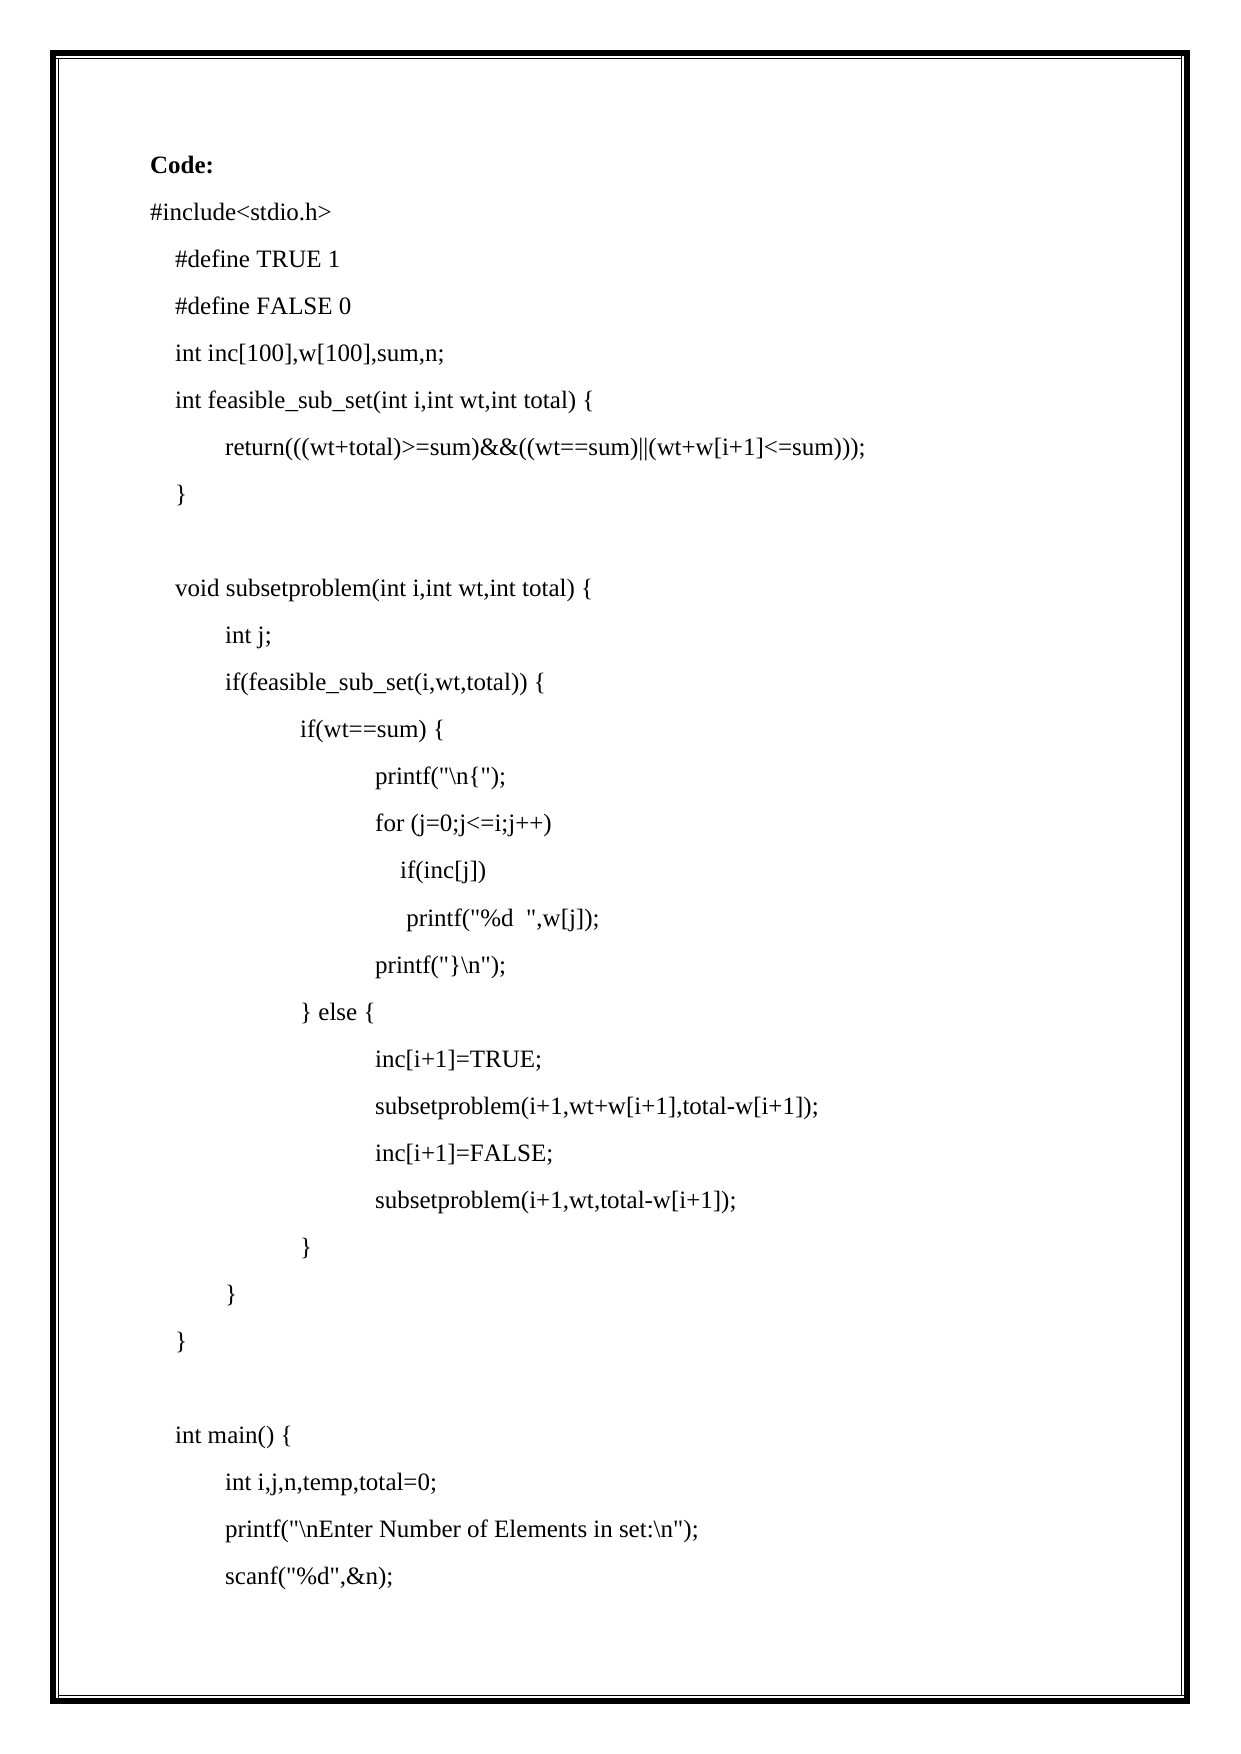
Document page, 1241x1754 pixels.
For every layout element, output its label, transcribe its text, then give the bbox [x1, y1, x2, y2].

text inc[i+1]=FALSE; [150, 1138, 1090, 1167]
text } [150, 479, 1090, 508]
text return(((wt+total)>=sum)&&((wt==sum)||(wt+w[i+1]<=sum))); [150, 432, 1090, 461]
text int i,j,n,temp,total=0; [150, 1467, 1090, 1496]
text printf("%d ",w[j]); [150, 903, 1090, 931]
text if(feasible_sub_set(i,wt,total)) { [150, 667, 1090, 696]
text scanf("%d",&n); [150, 1561, 1090, 1590]
text void subsetproblem(int i,int wt,int total) { [150, 573, 1090, 602]
text } else { [150, 997, 1090, 1026]
text int inc[100],w[100],sum,n; [150, 338, 1090, 367]
text if(inc[j]) [150, 856, 1090, 884]
text int main() { [150, 1420, 1090, 1448]
text printf("\nEnter Number of Elements in set:\n"); [150, 1514, 1090, 1543]
text #include<stdio.h> [150, 197, 1090, 226]
text Code: [150, 150, 1090, 179]
text int j; [150, 620, 1090, 649]
text } [150, 1279, 1090, 1308]
text printf("\n{"); [150, 761, 1090, 790]
text subsetproblem(i+1,wt+w[i+1],total-w[i+1]); [150, 1091, 1090, 1120]
text int feasible_sub_set(int i,int wt,int total) { [150, 385, 1090, 414]
text #define TRUE 1 [150, 244, 1090, 273]
text #define FALSE 0 [150, 291, 1090, 320]
text subsetproblem(i+1,wt,total-w[i+1]); [150, 1185, 1090, 1214]
text if(wt==sum) { [150, 714, 1090, 743]
text } [150, 1326, 1090, 1355]
text } [150, 1232, 1090, 1261]
text for (j=0;j<=i;j++) [150, 808, 1090, 837]
text printf("}\n"); [150, 950, 1090, 978]
text inc[i+1]=TRUE; [150, 1044, 1090, 1073]
